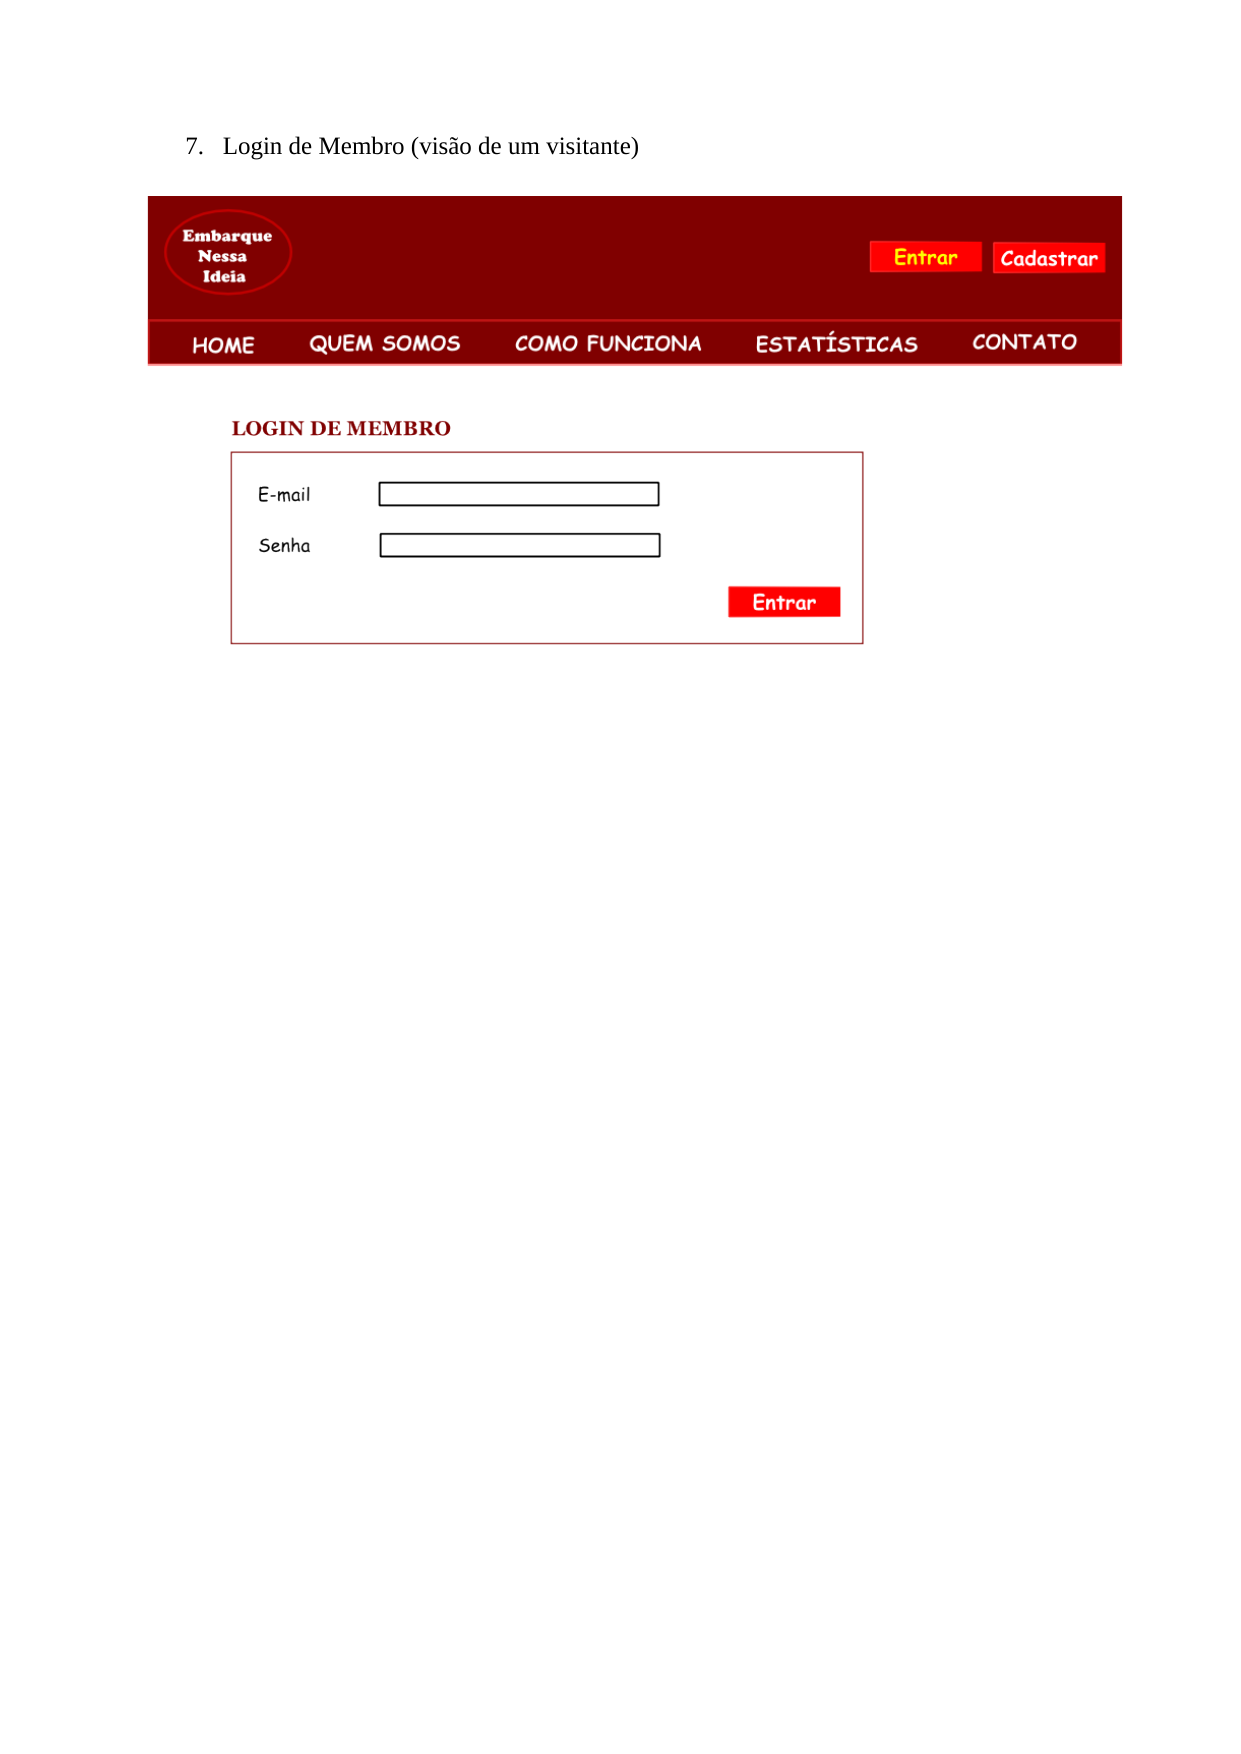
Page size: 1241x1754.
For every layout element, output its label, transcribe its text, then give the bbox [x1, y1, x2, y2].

list Login de Membro (visão de um visitante) [185, 131, 1122, 160]
picture [147, 196, 1123, 976]
